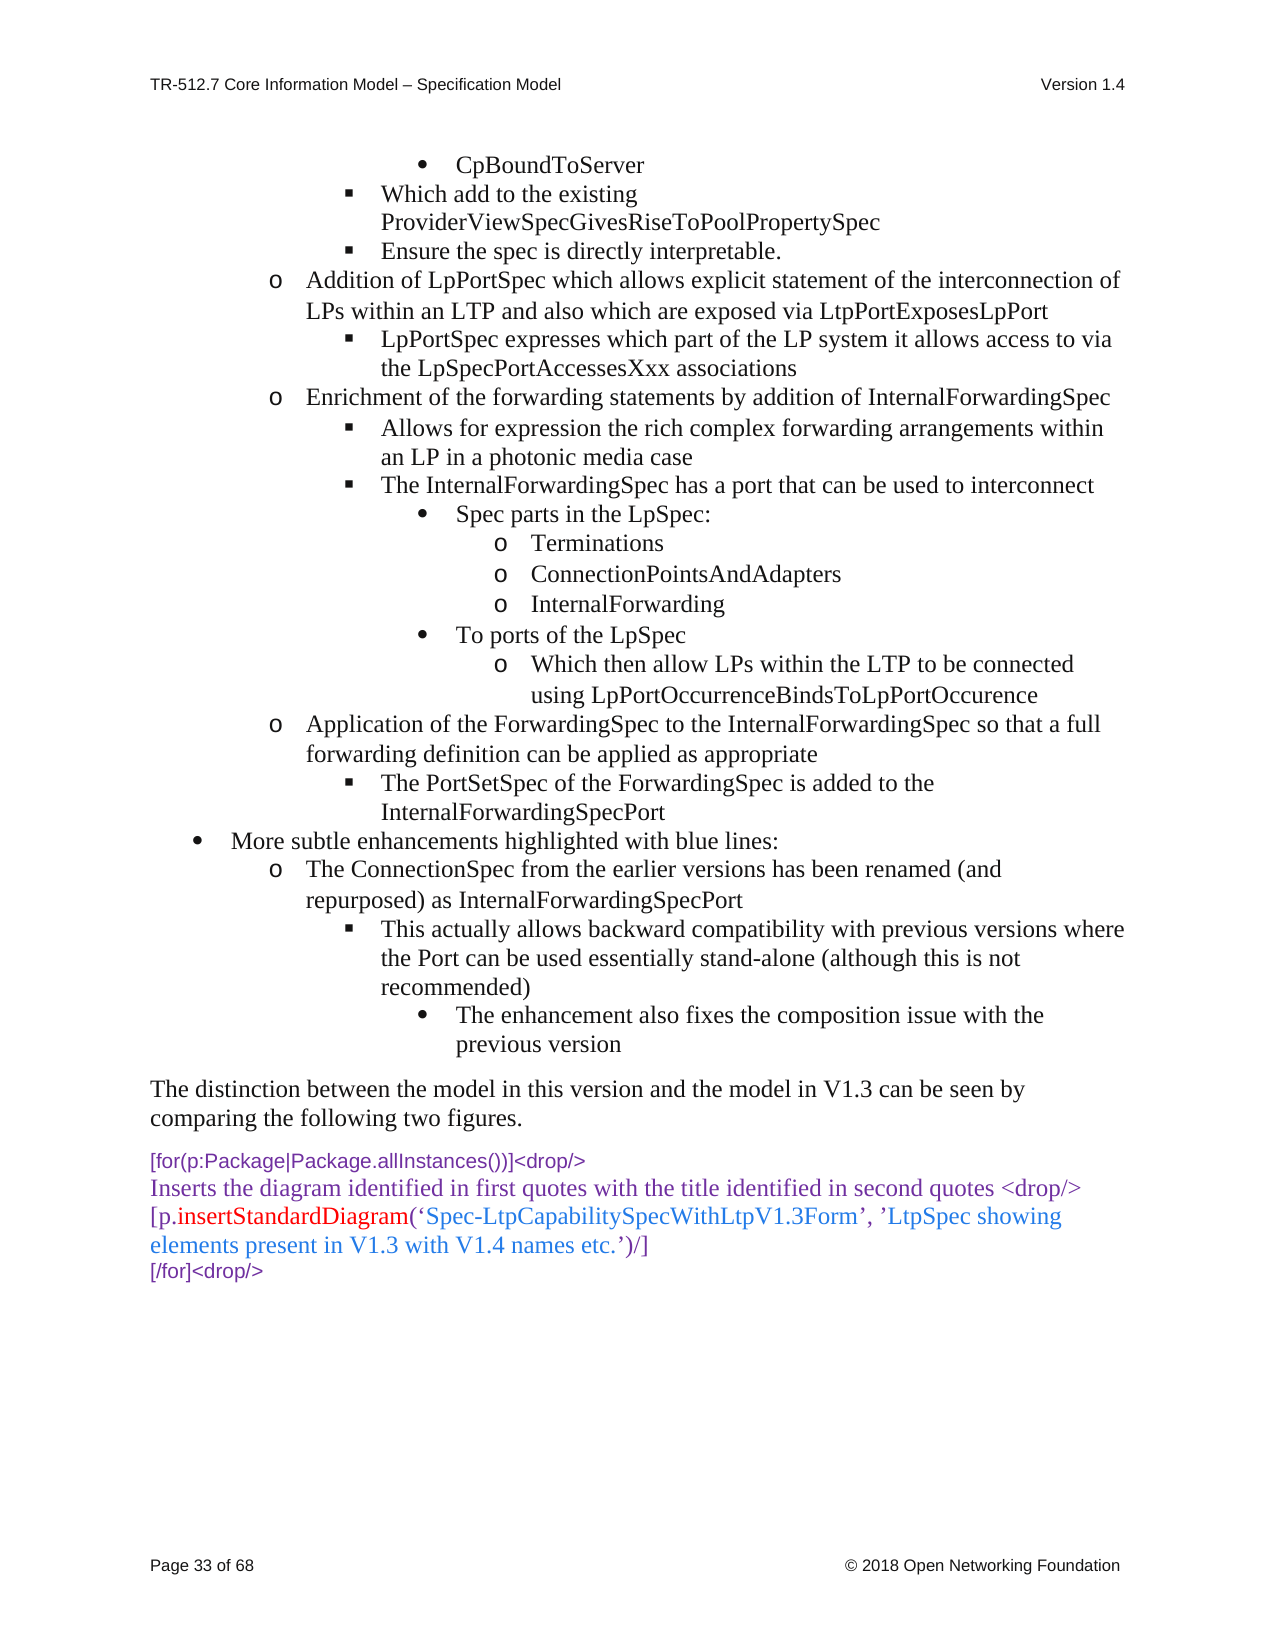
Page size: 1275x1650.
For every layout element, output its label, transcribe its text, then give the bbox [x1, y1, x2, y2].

list The enhancement also fixes the composition issue with the previous version [418, 1000, 1125, 1058]
list The ConnectionSpec from the earlier versions has been renamed (and repurposed) as InternalForwardingSpecPort [268, 854, 1125, 914]
list Which then allow LPs within the LTP to be connected using LpPortOccurrenceBindsToLpPortOccurence [493, 649, 1125, 709]
list This actually allows backward compatibility with previous versions where the Port can be used essentially stand-alone (although this is not recommended) [343, 914, 1125, 1000]
list ConnectionPointsAndAdapters [493, 559, 1125, 589]
list The PortSetSpec of the ForwardingSpec is added to the InternalForwardingSpecPort [343, 768, 1125, 826]
list To ports of the LpSpec [418, 620, 1125, 649]
list Terminations [493, 528, 1125, 559]
text Inserts the diagram identified in first quotes with the title identified in second quotes <drop/> [p.insertStandardDiagram(‘Spec-LtpCapabilitySpecWithLtpV1.3Form’, ’LtpSpec showing elements present in V1.3 with V1.4 names etc.’)/] [150, 1173, 1125, 1259]
text [for(p:Package|Package.allInstances())]<drop/> [150, 1149, 1125, 1173]
list Enrichment of the forwarding statements by addition of InternalForwardingSpec [268, 382, 1125, 413]
list Which add to the existing ProviderViewSpecGivesRiseToPoolPropertySpec [343, 179, 1125, 236]
list LpPortSpec expresses which part of the LP system it allows access to via the LpSpecPortAccessesXxx associations [343, 324, 1125, 382]
list Spec parts in the LpSpec: [418, 499, 1125, 528]
list More subtle enhancements highlighted with blue lines: [193, 826, 1125, 854]
list Allows for expression the rich complex forwarding arrangements within an LP in a photonic media case [343, 413, 1125, 470]
text [/for]<drop/> [150, 1259, 1125, 1283]
list InternalForwarding [493, 589, 1125, 620]
list Ensure the spec is directly interpretable. [343, 236, 1125, 265]
list CpBoundToServer [418, 150, 1125, 179]
list Addition of LpPortSpec which allows explicit statement of the interconnection of LPs within an LTP and also which are exposed via LtpPortExposesLpPort [268, 265, 1125, 324]
text The distinction between the model in this version and the model in V1.3 can be seen by comparing the following two figures. [150, 1074, 1125, 1132]
list The InternalForwardingSpec has a port that can be used to interconnect [343, 470, 1125, 499]
list Application of the ForwardingSpec to the InternalForwardingSpec so that a full forwarding definition can be applied as appropriate [268, 709, 1125, 768]
